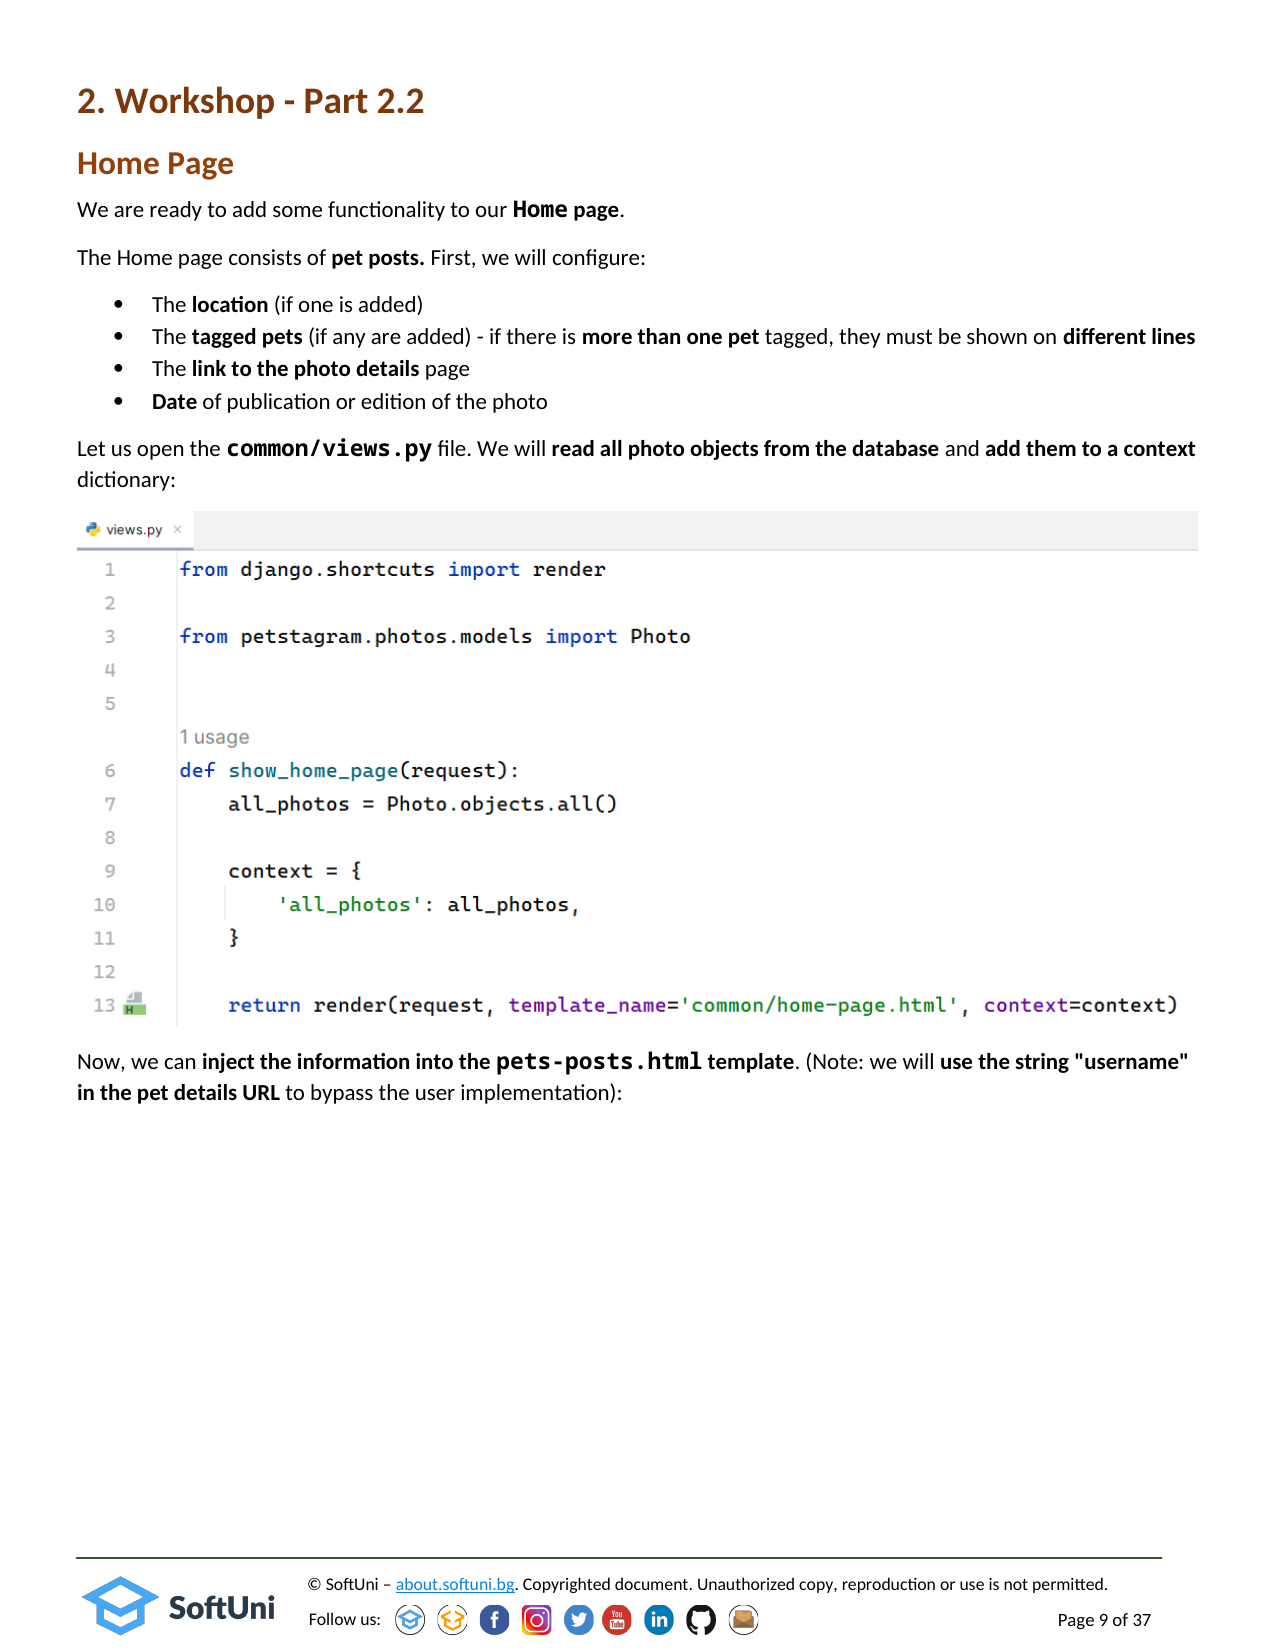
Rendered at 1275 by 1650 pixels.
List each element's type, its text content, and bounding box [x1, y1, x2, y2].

subtitle 2. Workshop - Part 2.2 [77, 77, 1198, 123]
list Date of publication or edition of the photo [114, 387, 1198, 415]
picture [76, 511, 1199, 1026]
picture [522, 1605, 552, 1635]
picture [665, 1626, 674, 1635]
list The location (if one is added) [114, 290, 1198, 318]
subtitle Home Page [77, 142, 1198, 183]
picture [395, 1605, 425, 1635]
list The tagged pets (if any are added) - if there is more than one pet tagged, they must be shown on different lines [114, 322, 1198, 350]
picture [667, 1605, 674, 1613]
text We are ready to add some functionality to our Home page. [77, 193, 1198, 224]
list The link to the photo details page [114, 354, 1198, 383]
picture [564, 1605, 594, 1635]
picture [644, 1605, 651, 1613]
text Now, we can inject the information into the pets-posts.html template. (Note: we will use the string "username" in the pet details URL to bypass the user implementation): [77, 1045, 1198, 1106]
text The Home page consists of pet posts. First, we will configure: [77, 243, 1198, 271]
picture [75, 1570, 281, 1641]
picture [644, 1626, 653, 1635]
picture [479, 1605, 510, 1635]
picture [602, 1605, 632, 1635]
picture [658, 1617, 667, 1626]
picture [437, 1605, 468, 1635]
picture [728, 1605, 759, 1635]
text Let us open the common/views.py file. We will read all photo objects from the database and add them to a context dictionary: [77, 431, 1198, 493]
picture [686, 1605, 716, 1635]
